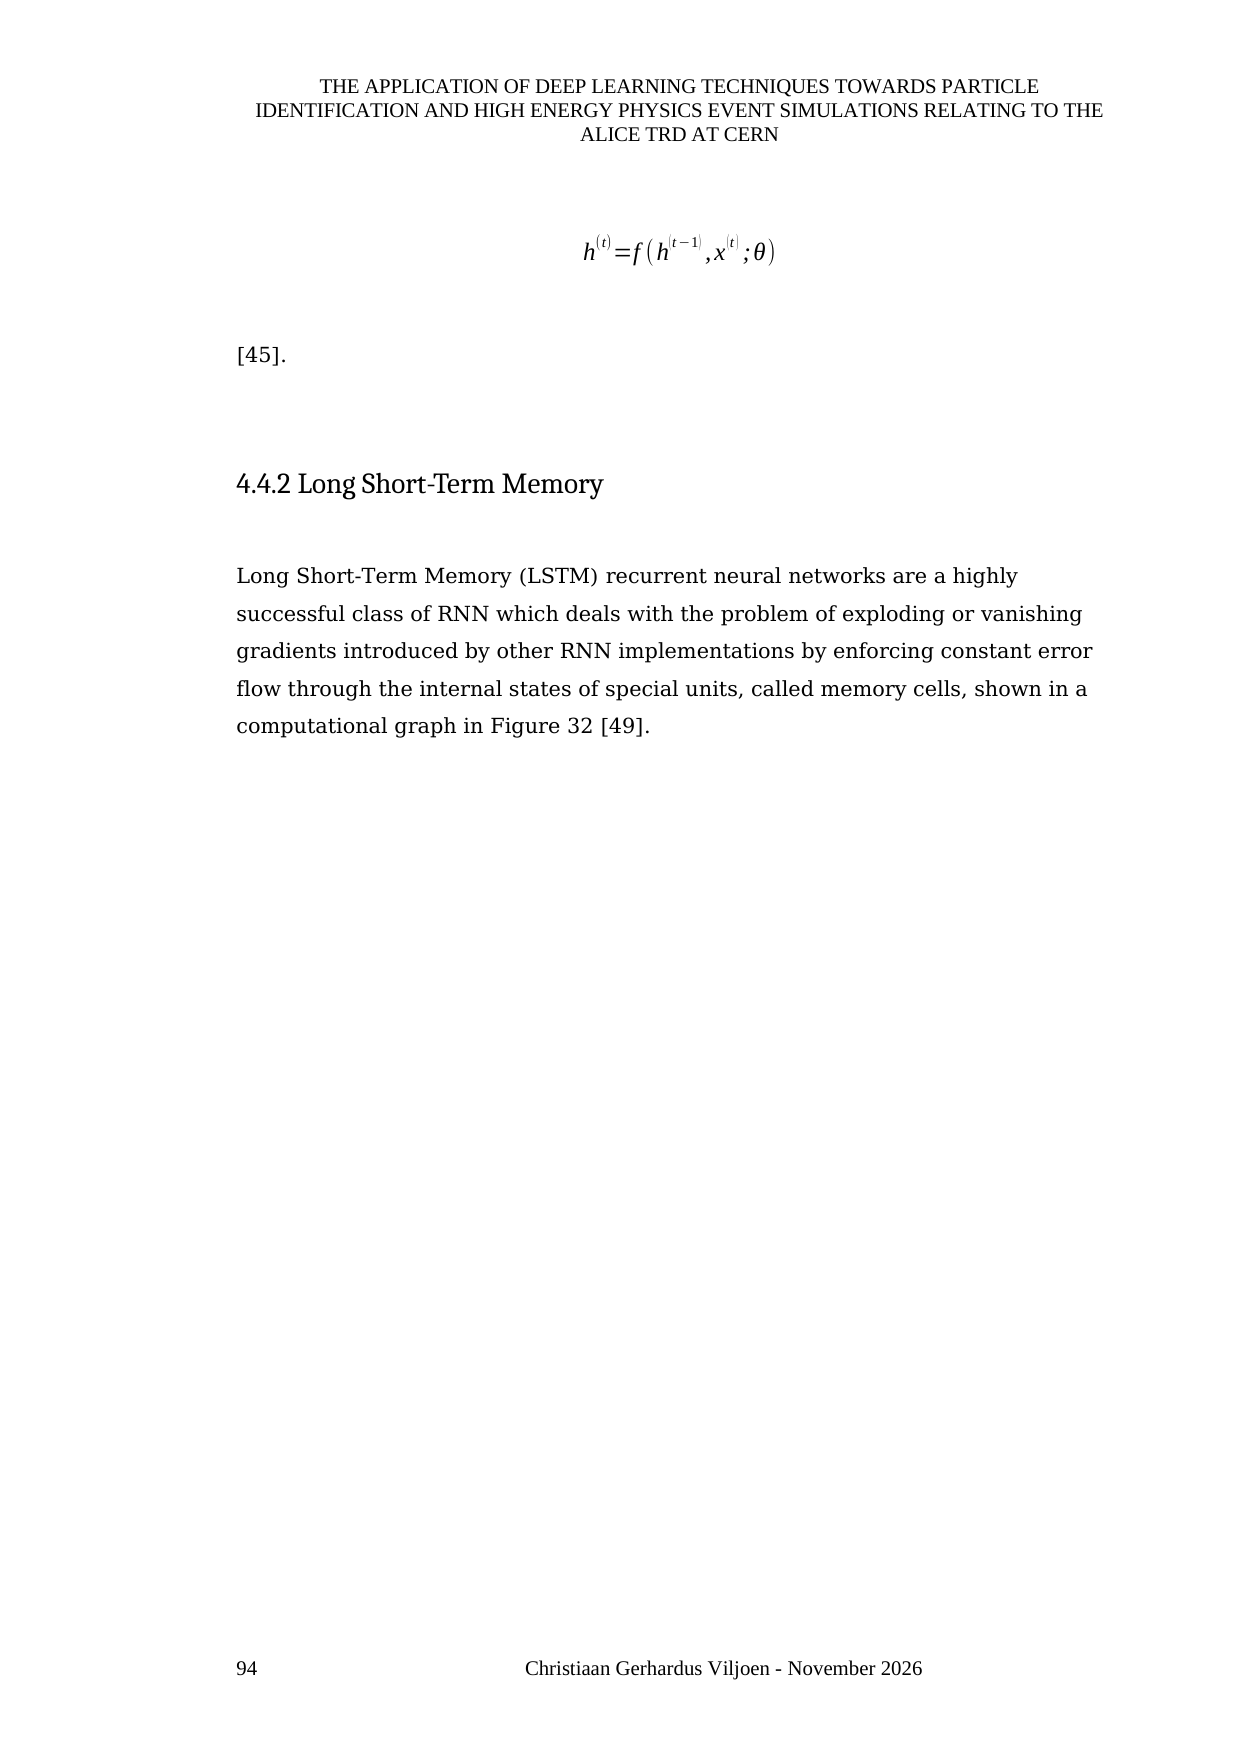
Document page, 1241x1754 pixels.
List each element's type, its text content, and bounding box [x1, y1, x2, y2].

text Long Short-Term Memory (LSTM) recurrent neural networks are a highly successful class of RNN which deals with the problem of exploding or vanishing gradients introduced by other RNN implementations by enforcing constant error flow through the internal states of special units, called memory cells, shown in a computational graph in Figure 32 . [236, 563, 1122, 738]
text . [236, 342, 1122, 367]
subtitle Long Short-Term Memory [236, 467, 1122, 500]
